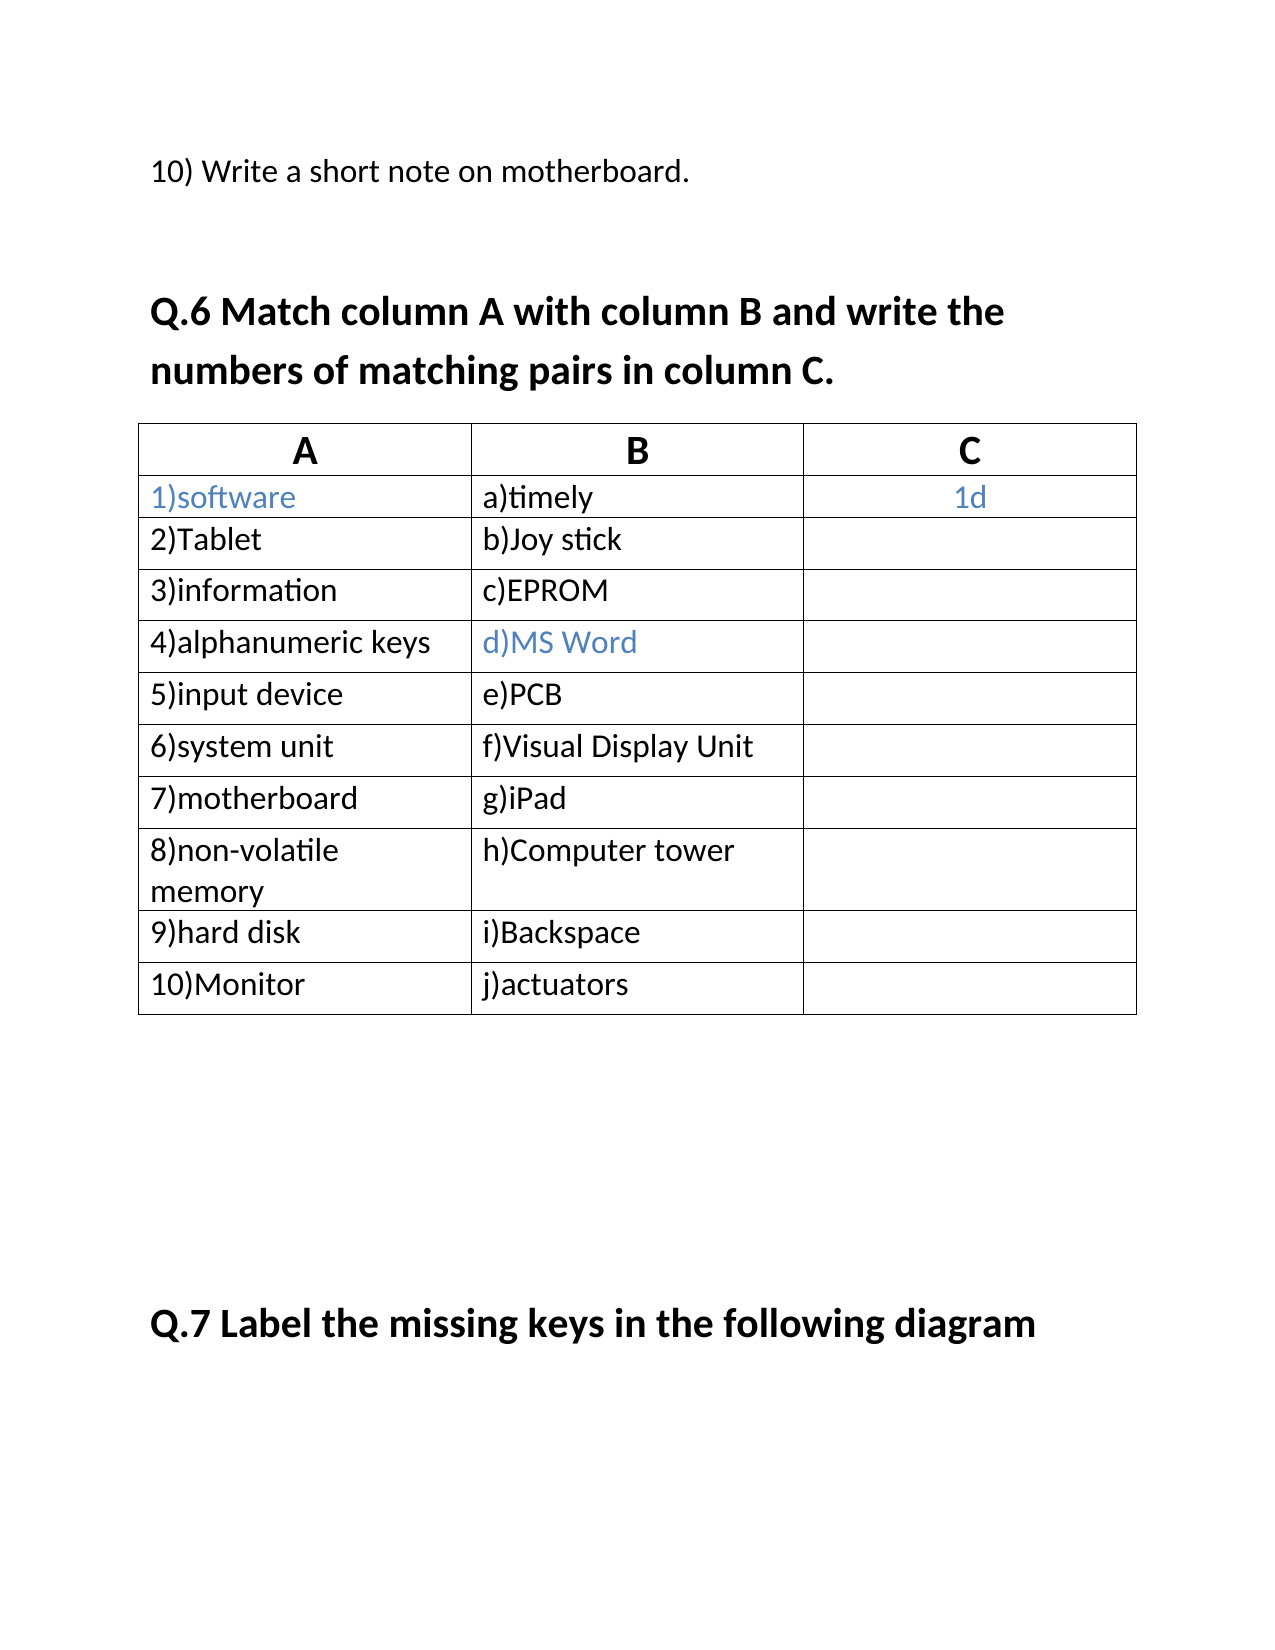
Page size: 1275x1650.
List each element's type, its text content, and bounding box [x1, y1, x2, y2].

table_cell [804, 777, 1136, 828]
table_cell 2)Tablet [139, 518, 471, 568]
table_cell 8)non-volatile memory [139, 829, 471, 910]
table_cell 10)Monitor [139, 963, 471, 1014]
table_cell f)Visual Display Unit [472, 725, 803, 776]
table_cell [804, 911, 1136, 962]
text 10) Write a short note on motherboard. [150, 150, 1125, 191]
text Q.7 Label the missing keys in the following diagram [150, 1297, 1125, 1348]
table_cell e)PCB [472, 673, 803, 724]
table_cell [804, 725, 1136, 776]
text Q.6 Match column A with column B and write the numbers of matching pairs in column C. [150, 285, 1125, 394]
table_cell [804, 963, 1136, 1014]
table_header A [139, 424, 471, 475]
table_cell 4)alphanumeric keys [139, 621, 471, 672]
table_cell b)Joy stick [472, 518, 803, 568]
table_cell [804, 829, 1136, 910]
table_cell [804, 673, 1136, 724]
table_header C [804, 424, 1136, 475]
table_cell [804, 570, 1136, 620]
table_cell h)Computer tower [472, 829, 803, 910]
table_cell 9)hard disk [139, 911, 471, 962]
table_cell 6)system unit [139, 725, 471, 776]
table_cell j)actuators [472, 963, 803, 1014]
table_cell a)timely [472, 476, 803, 517]
table_cell i)Backspace [472, 911, 803, 962]
table_cell 5)input device [139, 673, 471, 724]
table_cell 7)motherboard [139, 777, 471, 828]
table_cell 1)software [139, 476, 471, 517]
table_cell 3)information [139, 570, 471, 620]
table_cell c)EPROM [472, 570, 803, 620]
table_cell [804, 518, 1136, 568]
table_cell [804, 621, 1136, 672]
table_cell 1d [804, 476, 1136, 517]
table_header B [472, 424, 803, 475]
table_cell d)MS Word [472, 621, 803, 672]
table_cell g)iPad [472, 777, 803, 828]
